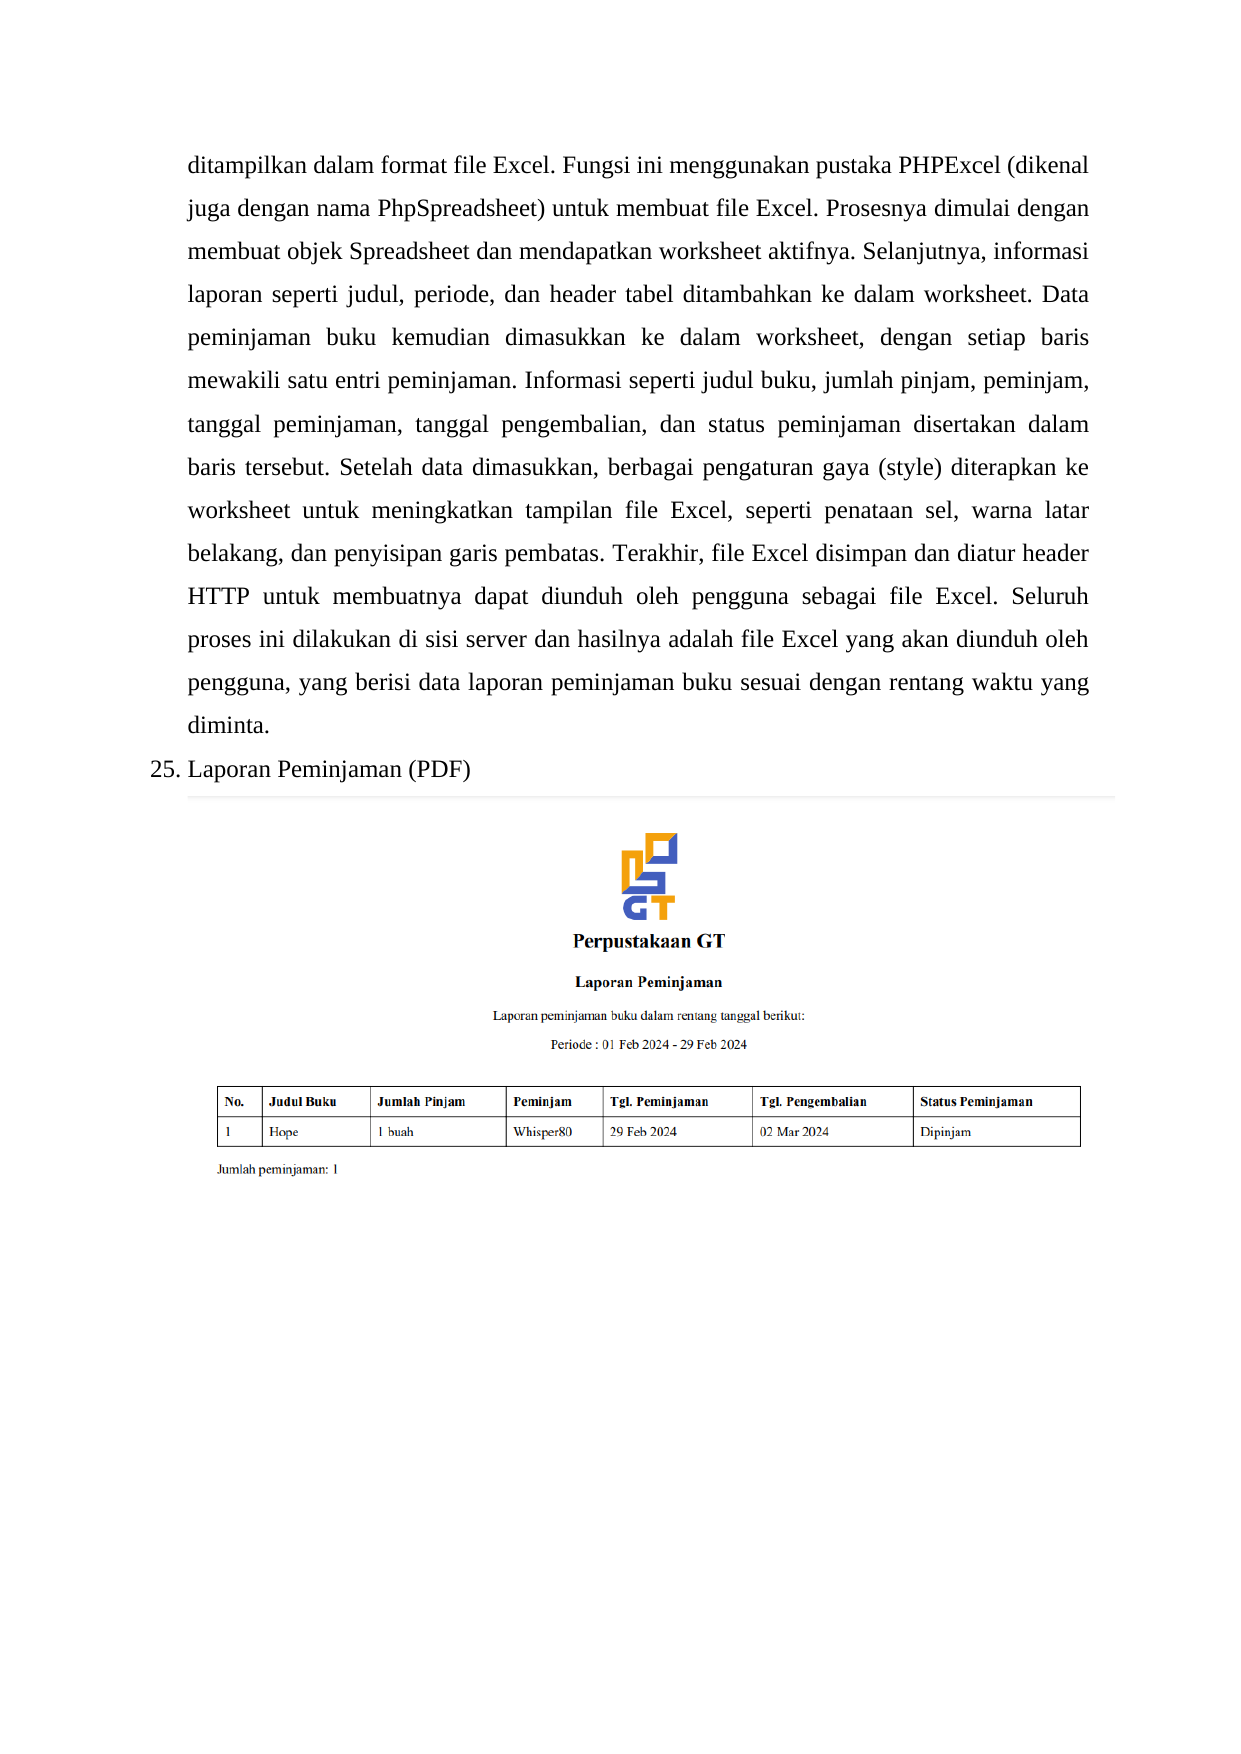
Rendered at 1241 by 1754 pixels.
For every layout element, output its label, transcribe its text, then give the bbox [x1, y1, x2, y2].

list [187, 150, 1090, 739]
list Laporan Peminjaman (PDF) [150, 754, 1090, 782]
picture [187, 796, 1116, 1287]
